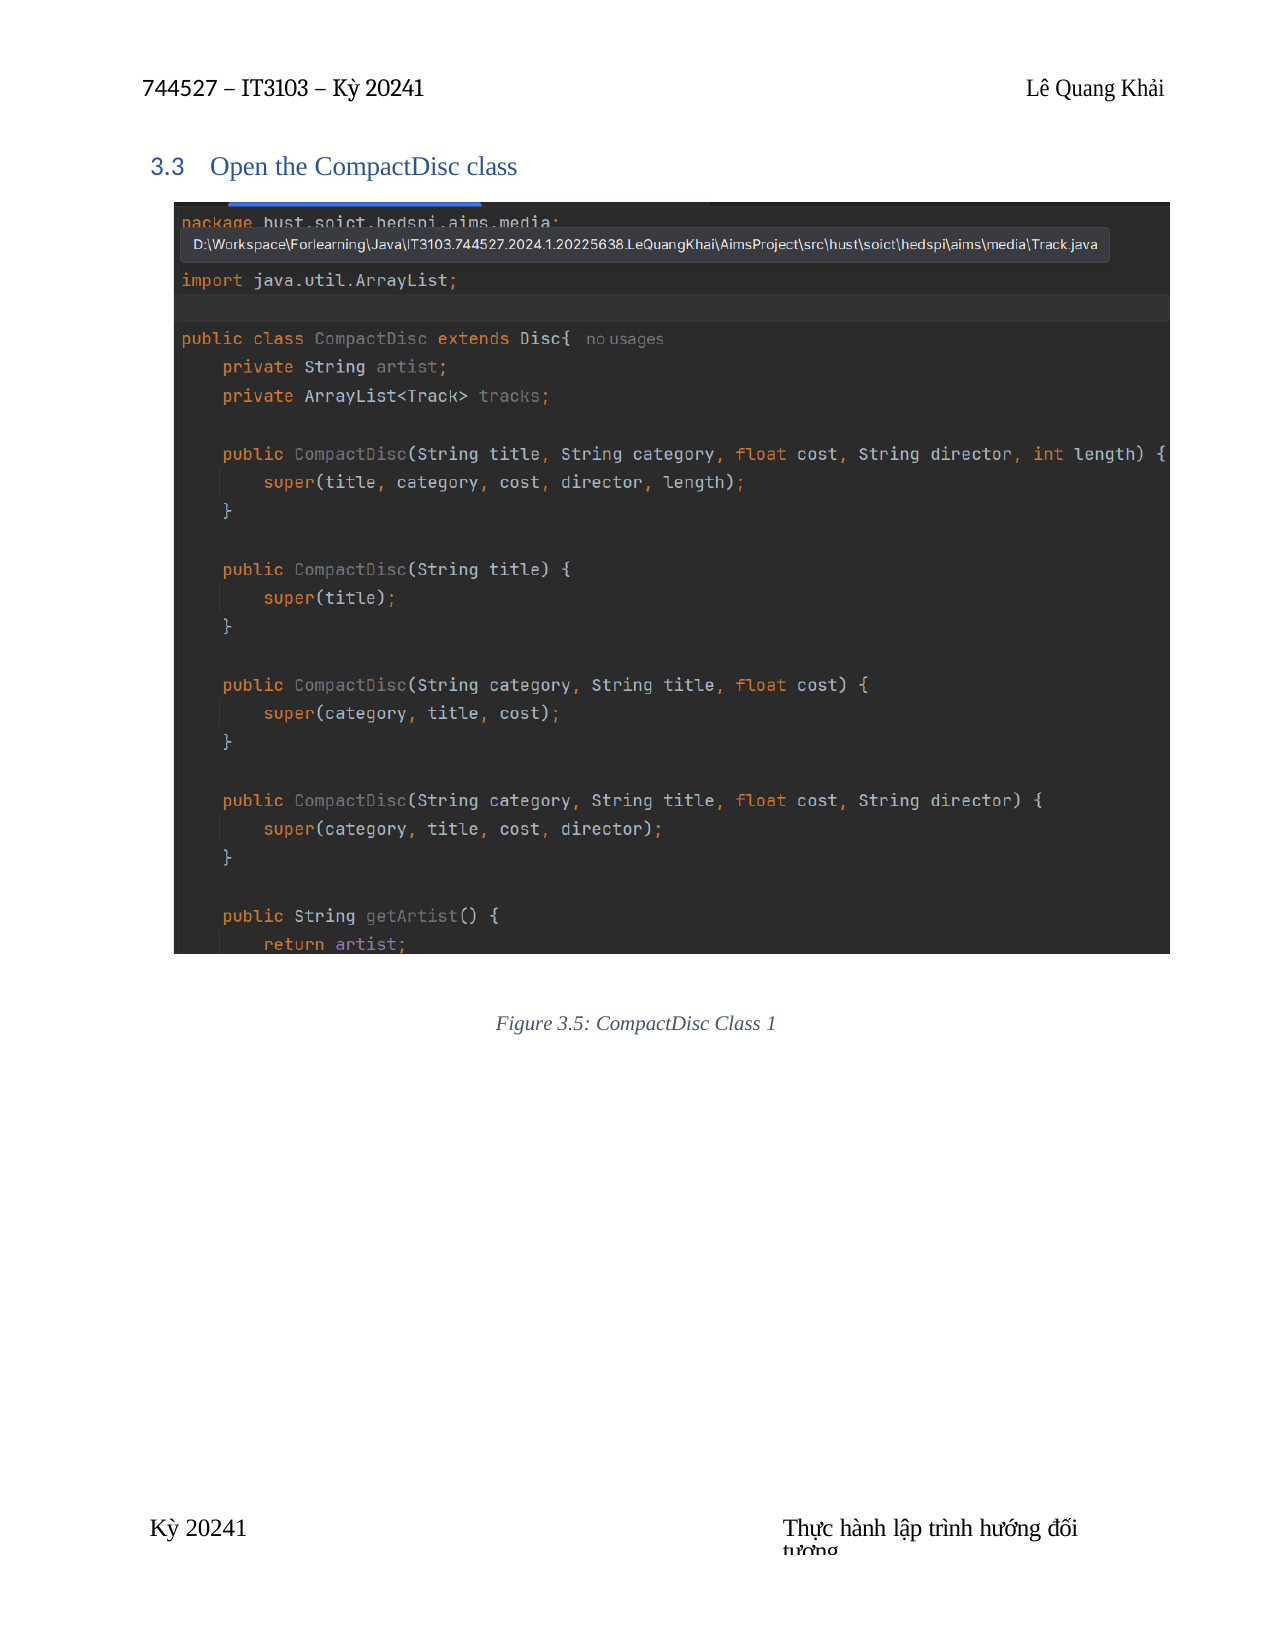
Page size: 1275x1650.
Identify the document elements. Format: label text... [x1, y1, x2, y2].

picture [173, 202, 1170, 954]
subtitle Open the CompactDisc class [150, 149, 1135, 182]
text Figure 3.5: CompactDisc Class 1 [140, 1011, 1135, 1035]
